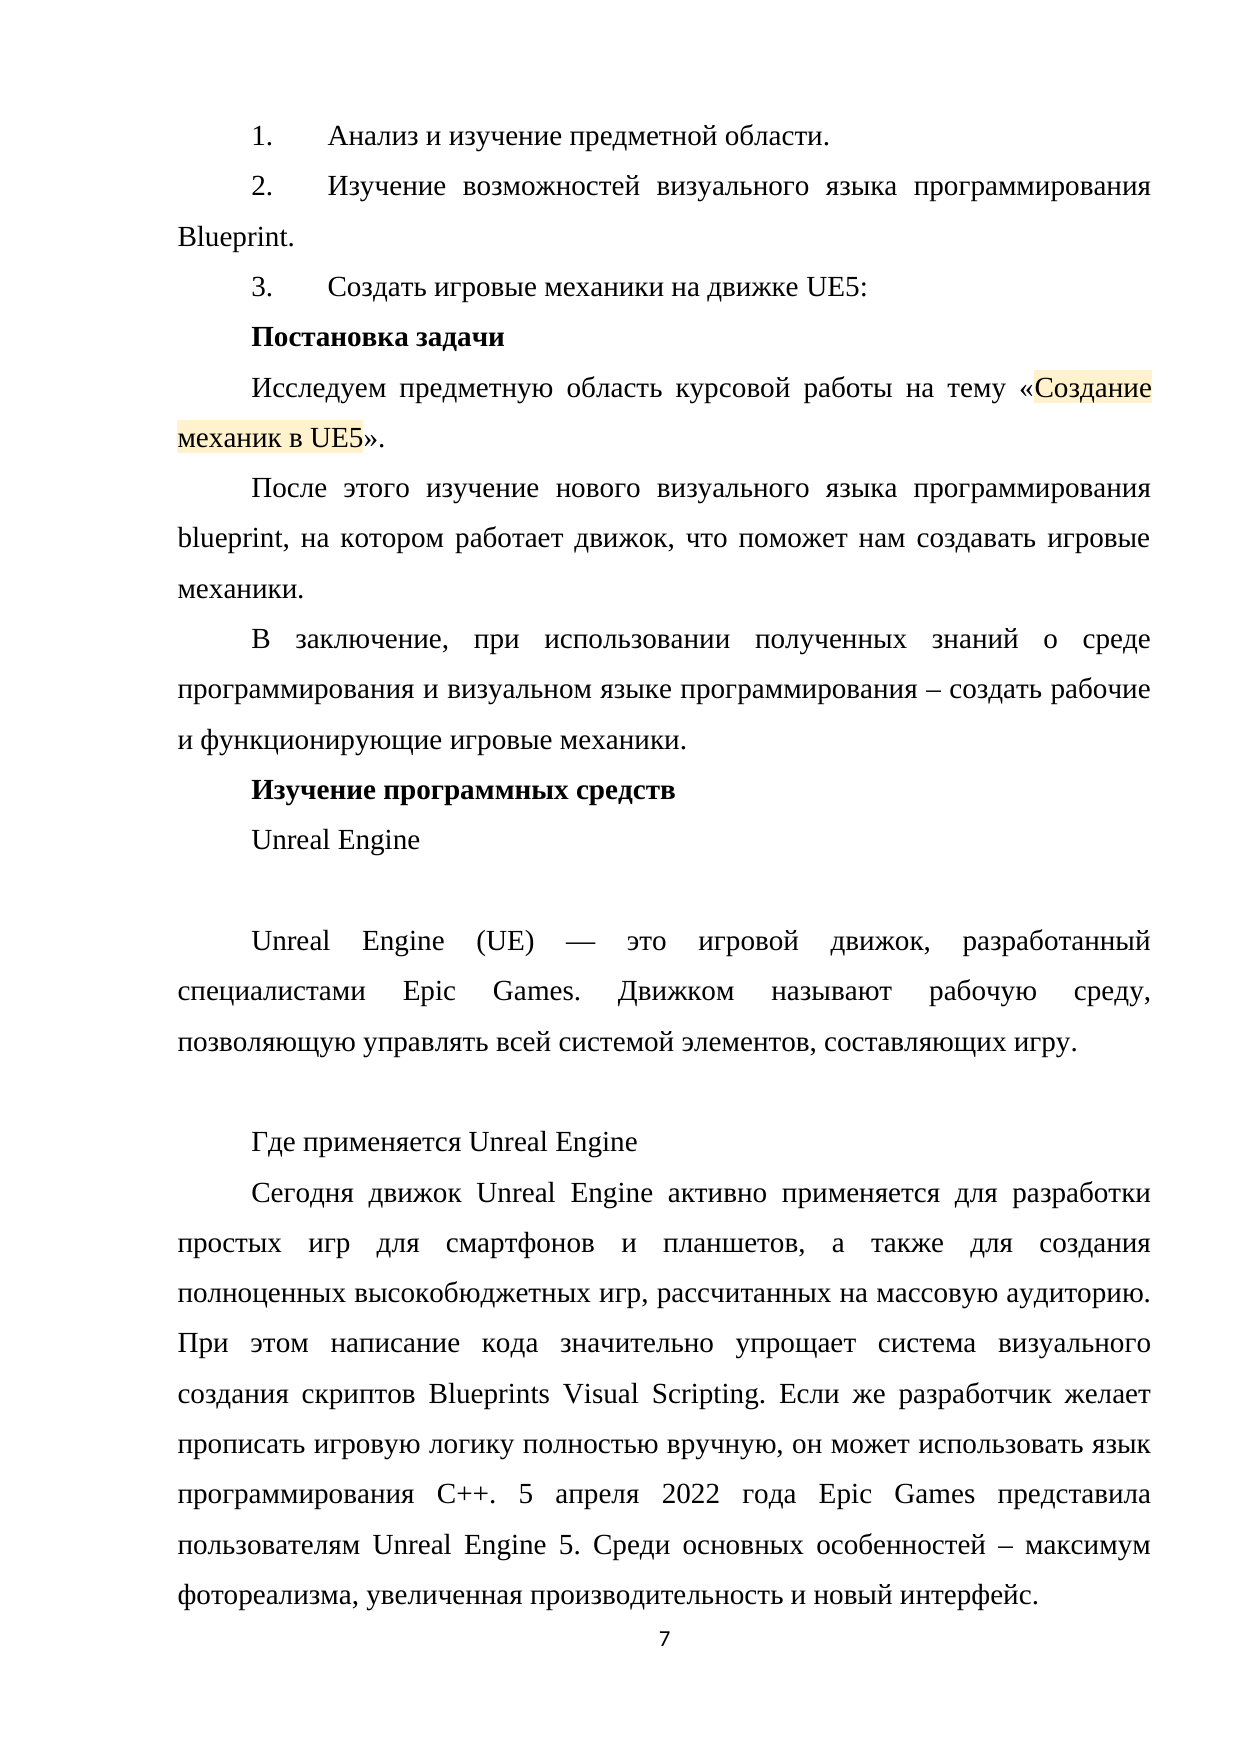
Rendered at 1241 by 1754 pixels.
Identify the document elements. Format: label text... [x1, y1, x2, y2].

list Анализ и изучение предметной области. [177, 118, 1152, 152]
text Исследуем предметную область курсовой работы на тему «Cоздание механик в UE5». [177, 370, 1152, 453]
text Unreal Engine [177, 822, 1152, 856]
text В заключение, при использовании полученных знаний о среде программирования и визуальном языке программирования – создать рабочие и функционирующие игровые механики. [177, 621, 1152, 672]
text Сегодня движок Unreal Engine активно применяется для разработки простых игр для смартфонов и планшетов, а также для создания полноценных высокобюджетных игр, рассчитанных на массовую аудиторию. При этом написание кода значительно упрощает система визуального создания скриптов Blueprints Visual Scripting. Если же разработчик желает прописать игровую логику полностью вручную, он может использовать язык программирования С++. 5 апреля 2022 года Epic Games представила пользователям Unreal Engine 5. Среди основных особенностей – максимум фотореализма, увеличенная производительность и новый интерфейс. [177, 1175, 1152, 1611]
text После этого изучение нового визуального языка программирования blueprint, на котором работает движок, что поможет нам создавать игровые механики. [177, 470, 1152, 604]
list Изучение возможностей визуального языка программирования Blueprint. [177, 168, 1152, 252]
text В заключение, при использовании полученных знаний о среде программирования и визуальном языке программирования – создать рабочие и функционирующие игровые механики. [177, 705, 1152, 755]
list Создать игровые механики на движке UE5: [177, 269, 1152, 303]
subtitle Постановка задачи [177, 319, 1152, 353]
text Unreal Engine (UE) — это игровой движок, разработанный специалистами Epic Games. Движком называют рабочую среду, позволяющую управлять всей системой элементов, составляющих игру. [177, 923, 1152, 1057]
subtitle Изучение программных средств [177, 772, 1152, 806]
text Где применяется Unreal Engine [177, 1124, 1152, 1158]
